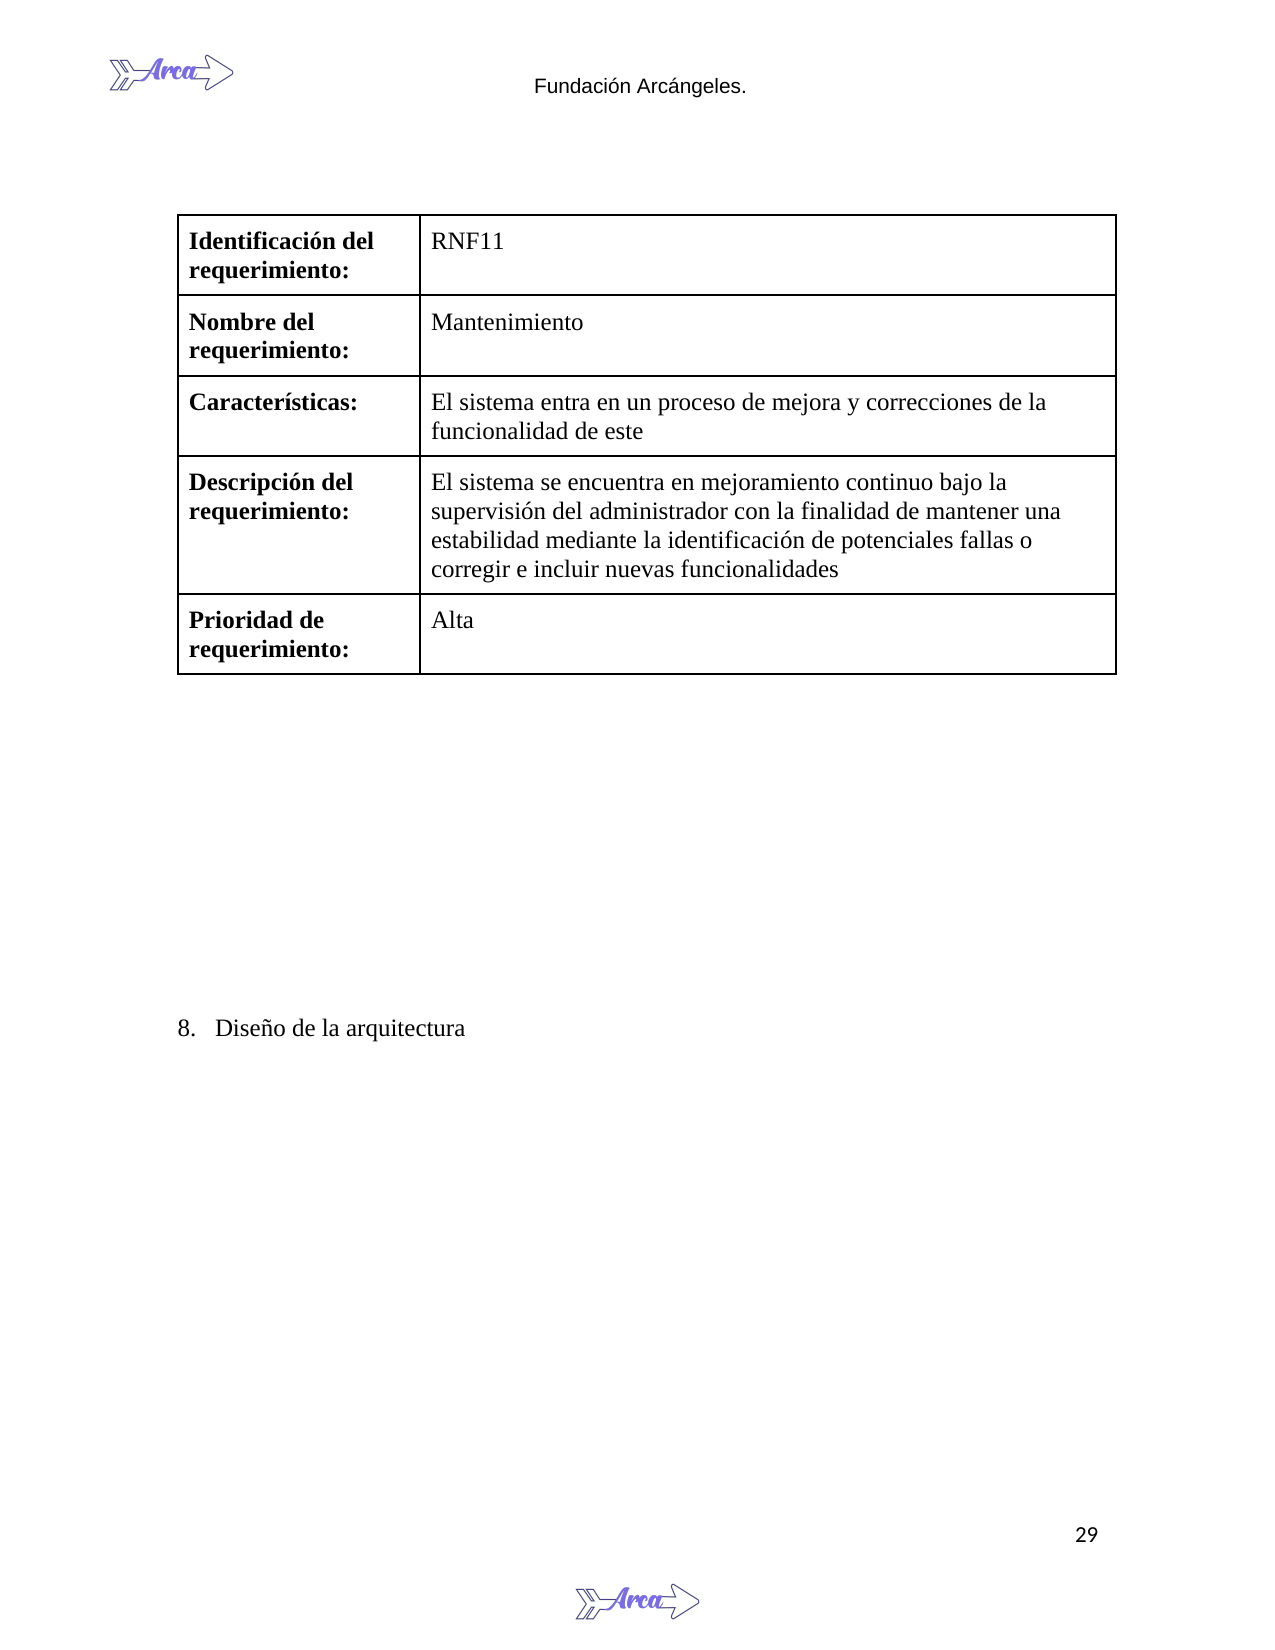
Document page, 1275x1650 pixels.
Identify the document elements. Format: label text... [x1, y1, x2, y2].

table_header RNF11 [421, 216, 1115, 294]
table_cell Prioridad de requerimiento: [179, 595, 419, 673]
picture [106, 51, 237, 94]
table_cell Descripción del requerimiento: [179, 457, 419, 593]
table_cell Nombre del requerimiento: [179, 296, 419, 374]
table_header Identificación del requerimiento: [179, 216, 419, 294]
picture [572, 1580, 703, 1623]
table_cell El sistema se encuentra en mejoramiento continuo bajo la supervisión del administrador con la finalidad de mantener una estabilidad mediante la identificación de potenciales fallas o corregir e incluir nuevas funcionalidades [421, 457, 1115, 593]
table_cell Mantenimiento [421, 296, 1115, 374]
table_cell Características: [179, 377, 419, 455]
table_cell El sistema entra en un proceso de mejora y correcciones de la funcionalidad de este [421, 377, 1115, 455]
list Diseño de la arquitectura [177, 1013, 1098, 1042]
table_cell Alta [421, 595, 1115, 673]
